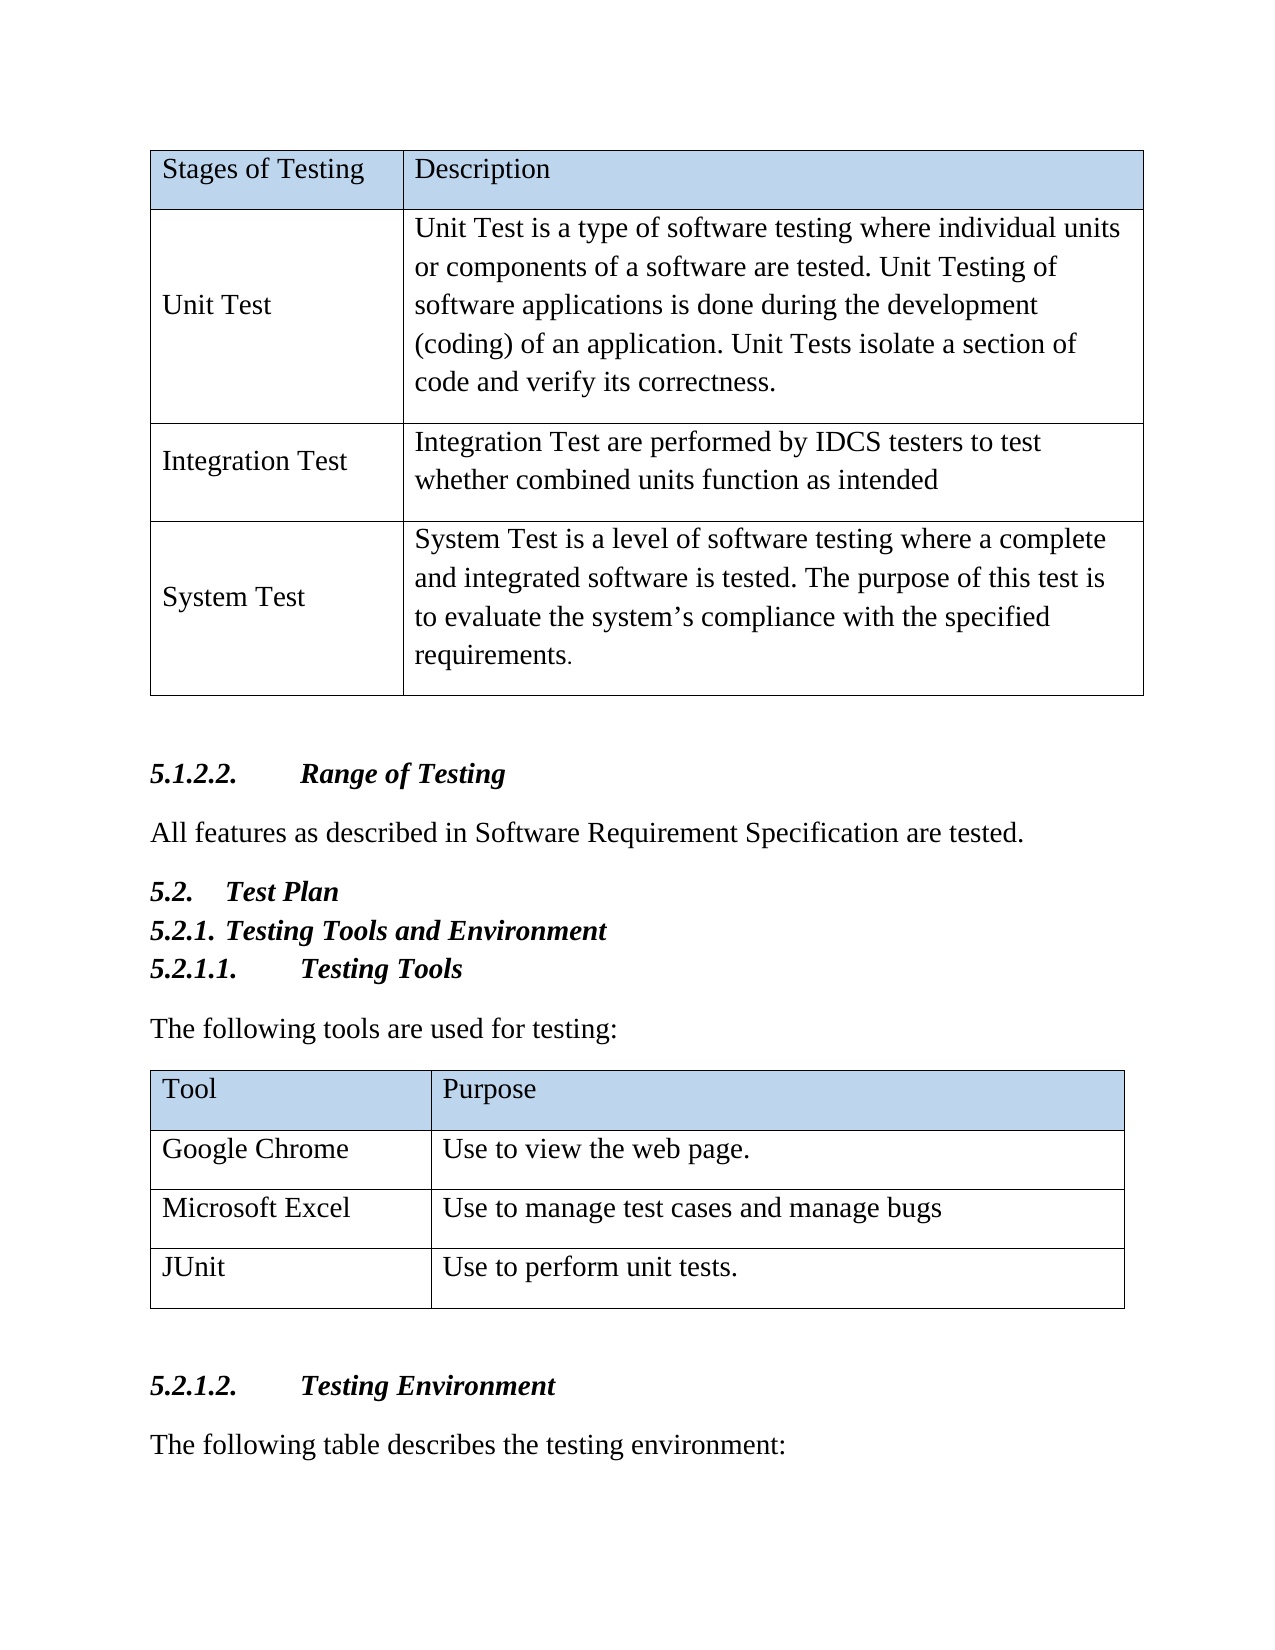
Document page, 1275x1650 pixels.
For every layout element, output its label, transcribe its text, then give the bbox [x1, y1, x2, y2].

list Range of Testing [150, 756, 1125, 789]
table_cell Use to manage test cases and manage bugs [432, 1190, 1124, 1248]
list Testing Tools [150, 952, 1125, 985]
table_cell Google Chrome [151, 1131, 431, 1189]
text All features as described in Software Requirement Specification are tested. [150, 815, 1125, 849]
table_cell Microsoft Excel [151, 1190, 431, 1248]
text The following table describes the testing environment: [150, 1427, 1125, 1461]
table_header Tool [151, 1071, 431, 1130]
table_cell Integration Test [151, 424, 403, 521]
table_cell System Test [151, 522, 403, 695]
table_cell Use to view the web page. [432, 1131, 1124, 1189]
table_cell System Test is a level of software testing where a complete and integrated software is tested. The purpose of this test is to evaluate the system’s compliance with the specified requirements. [404, 522, 1143, 695]
list Test Plan [150, 874, 1125, 908]
table_cell Integration Test are performed by IDCS testers to test whether combined units function as intended [404, 424, 1143, 521]
list Testing Tools and Environment [150, 913, 1125, 947]
table_cell Use to perform unit tests. [432, 1249, 1124, 1307]
table_header Description [404, 151, 1143, 209]
table_cell Unit Test [151, 210, 403, 423]
text The following tools are used for testing: [150, 1011, 1125, 1044]
table_header Purpose [432, 1071, 1124, 1130]
table_header Stages of Testing [151, 151, 403, 209]
list Testing Environment [150, 1368, 1125, 1401]
table_cell Unit Test is a type of software testing where individual units or components of a software are tested. Unit Testing of software applications is done during the development (coding) of an application. Unit Tests isolate a section of code and verify its correctness. [404, 210, 1143, 423]
table_cell JUnit [151, 1249, 431, 1307]
